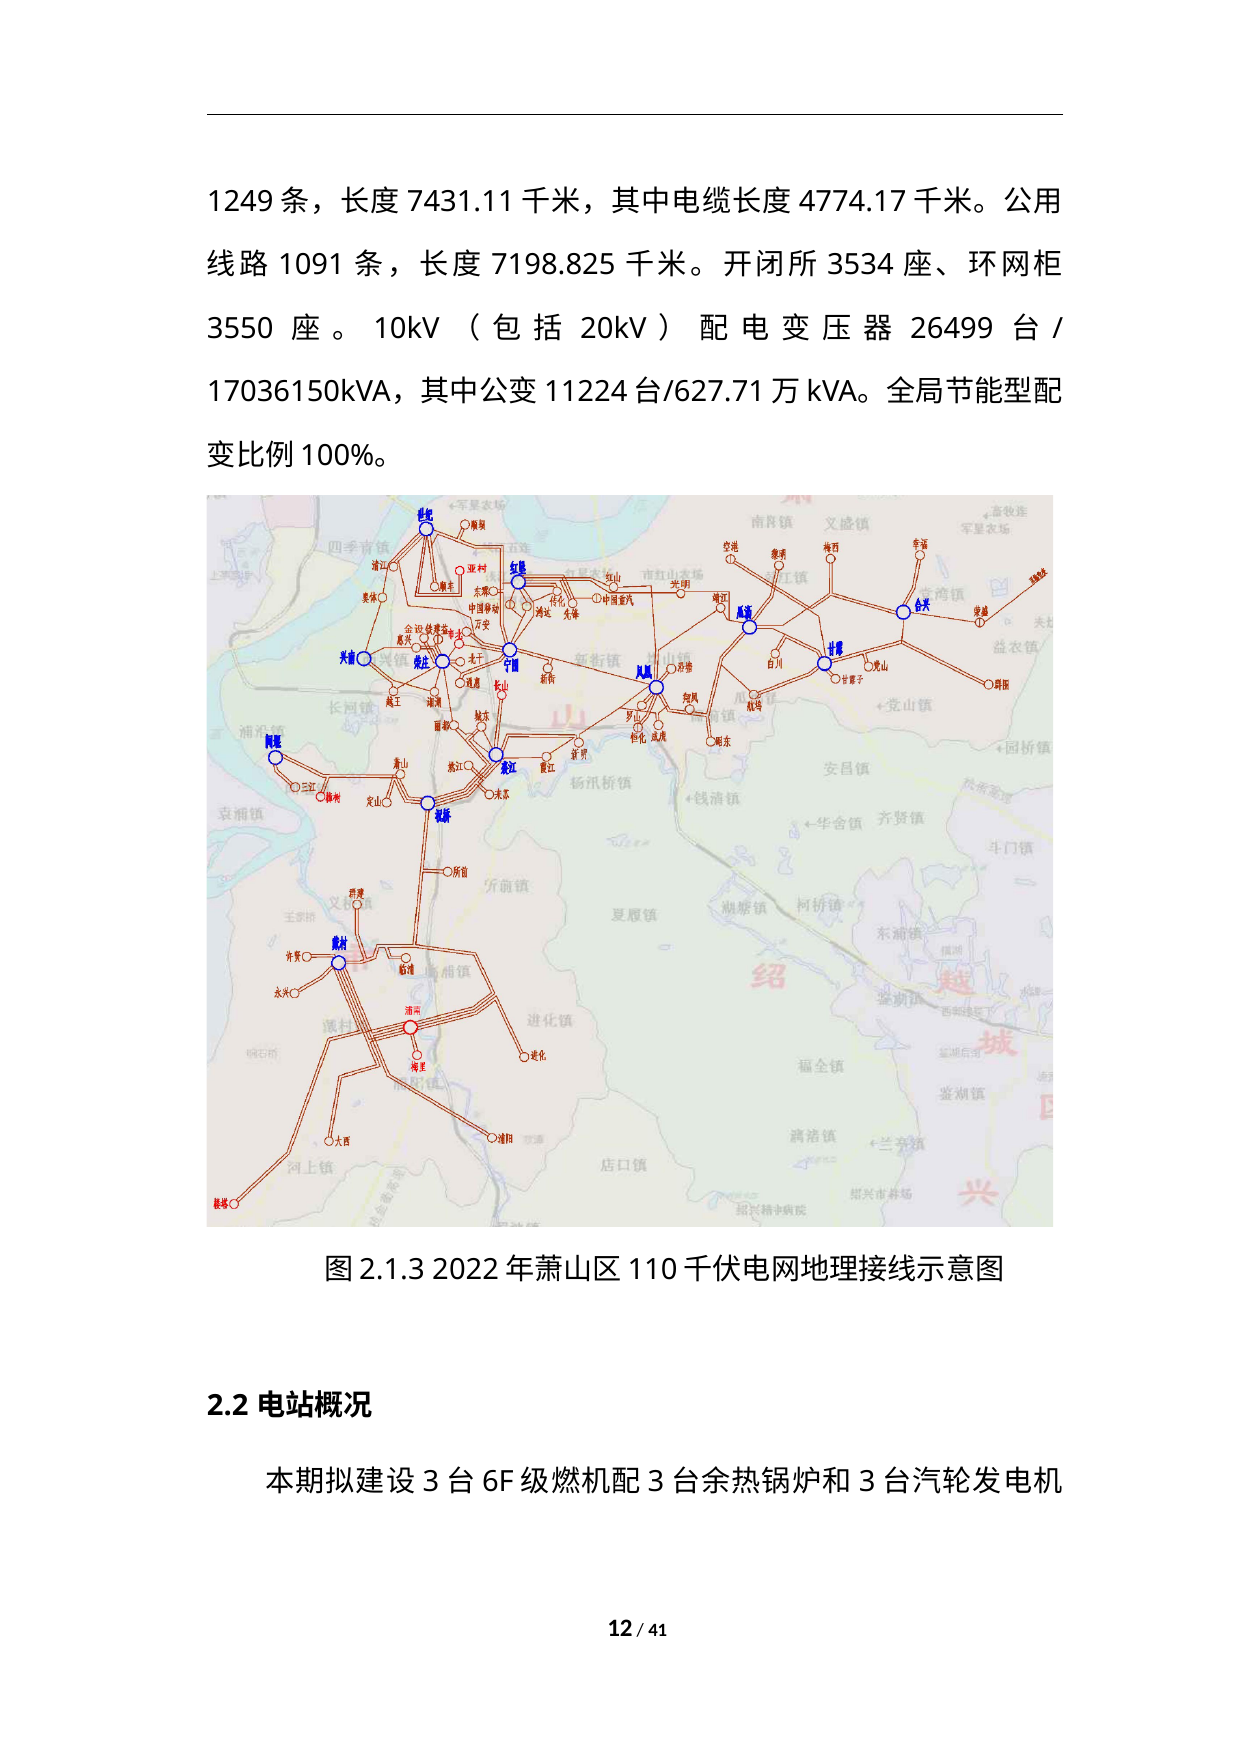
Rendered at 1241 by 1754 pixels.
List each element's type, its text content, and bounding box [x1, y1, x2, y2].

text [207, 1457, 1063, 1500]
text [207, 177, 1063, 474]
text 图2.1.3 2022年萧山区110千伏电网地理接线示意图 [207, 1246, 1063, 1288]
picture [206, 495, 1054, 1227]
subtitle 2.2 电站概况 [207, 1381, 1063, 1424]
